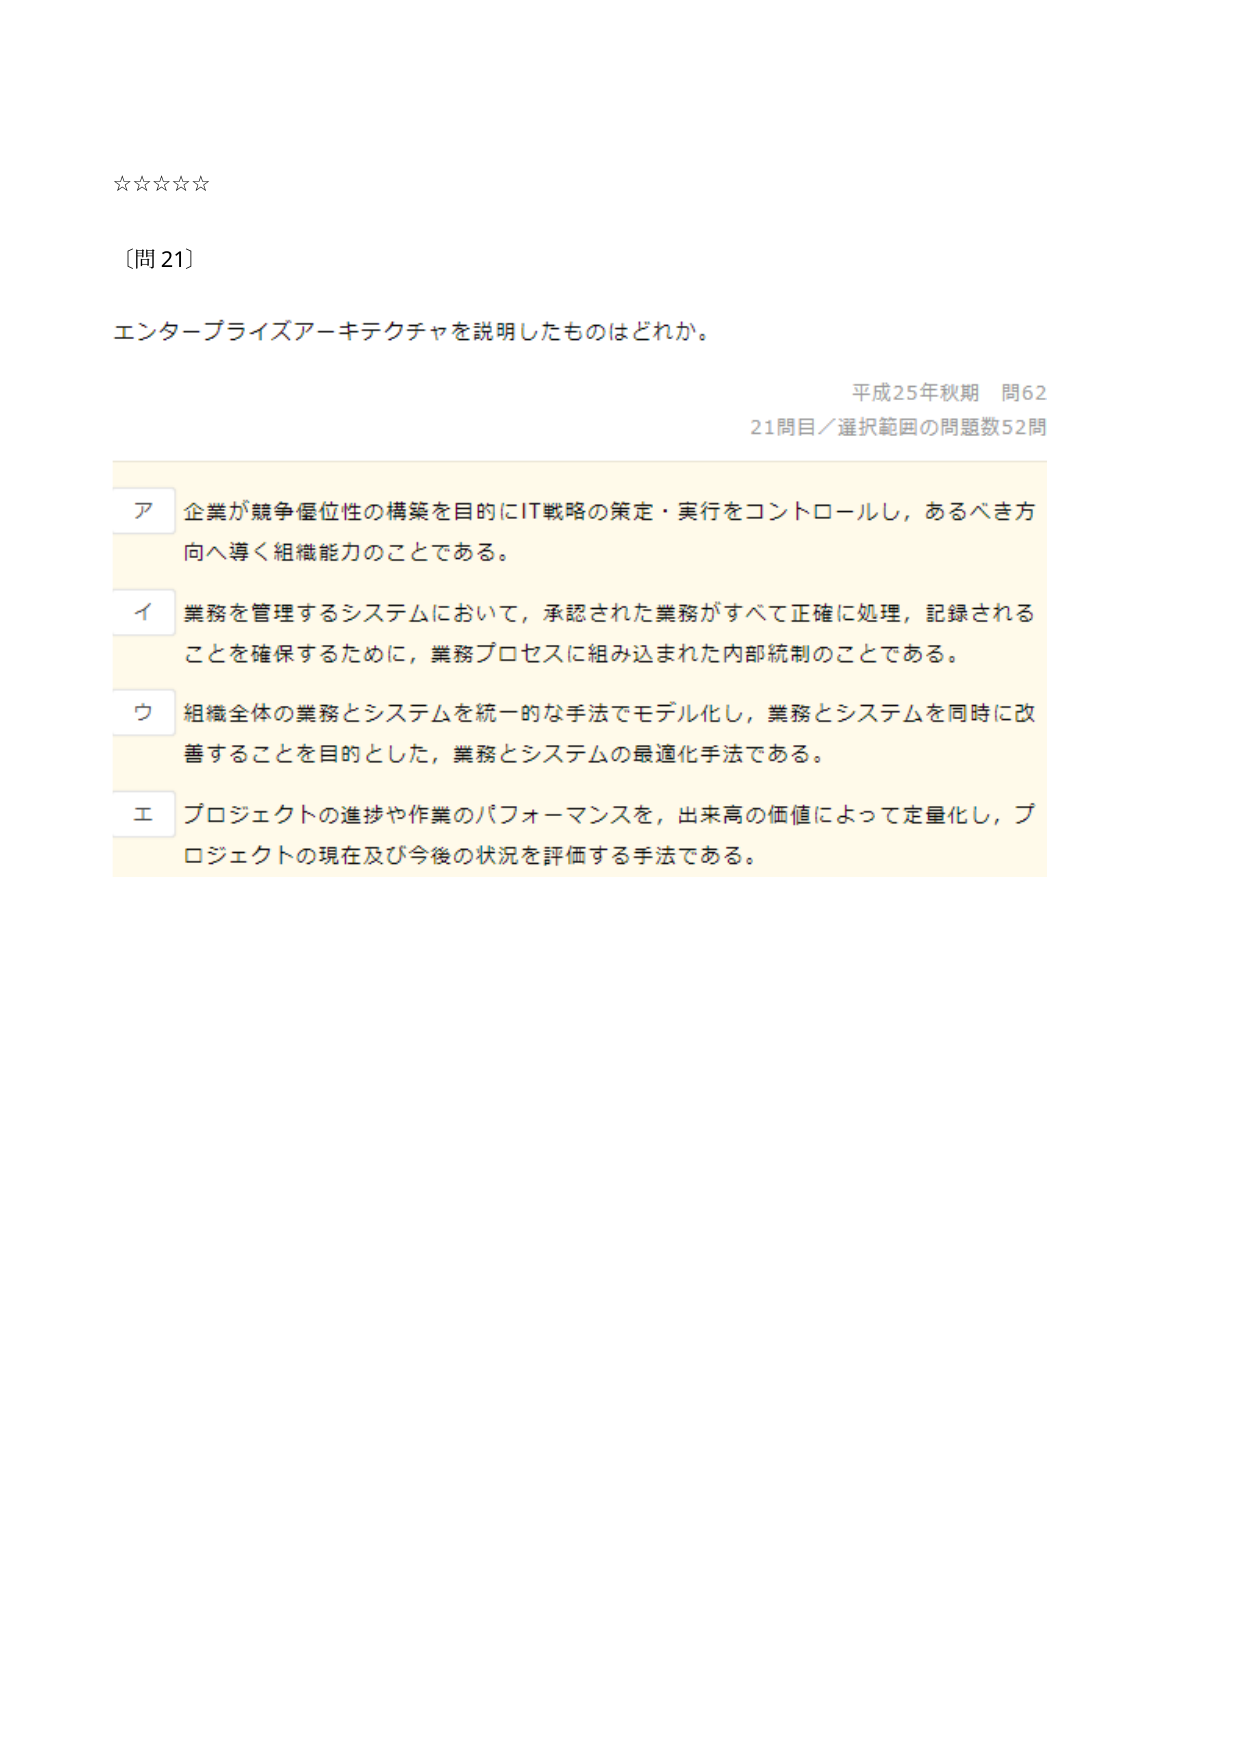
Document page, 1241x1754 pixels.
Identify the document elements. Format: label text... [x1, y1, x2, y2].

text 〔問21〕 [112, 239, 1128, 277]
text ☆☆☆☆☆ [112, 164, 1128, 202]
picture [112, 314, 1047, 877]
